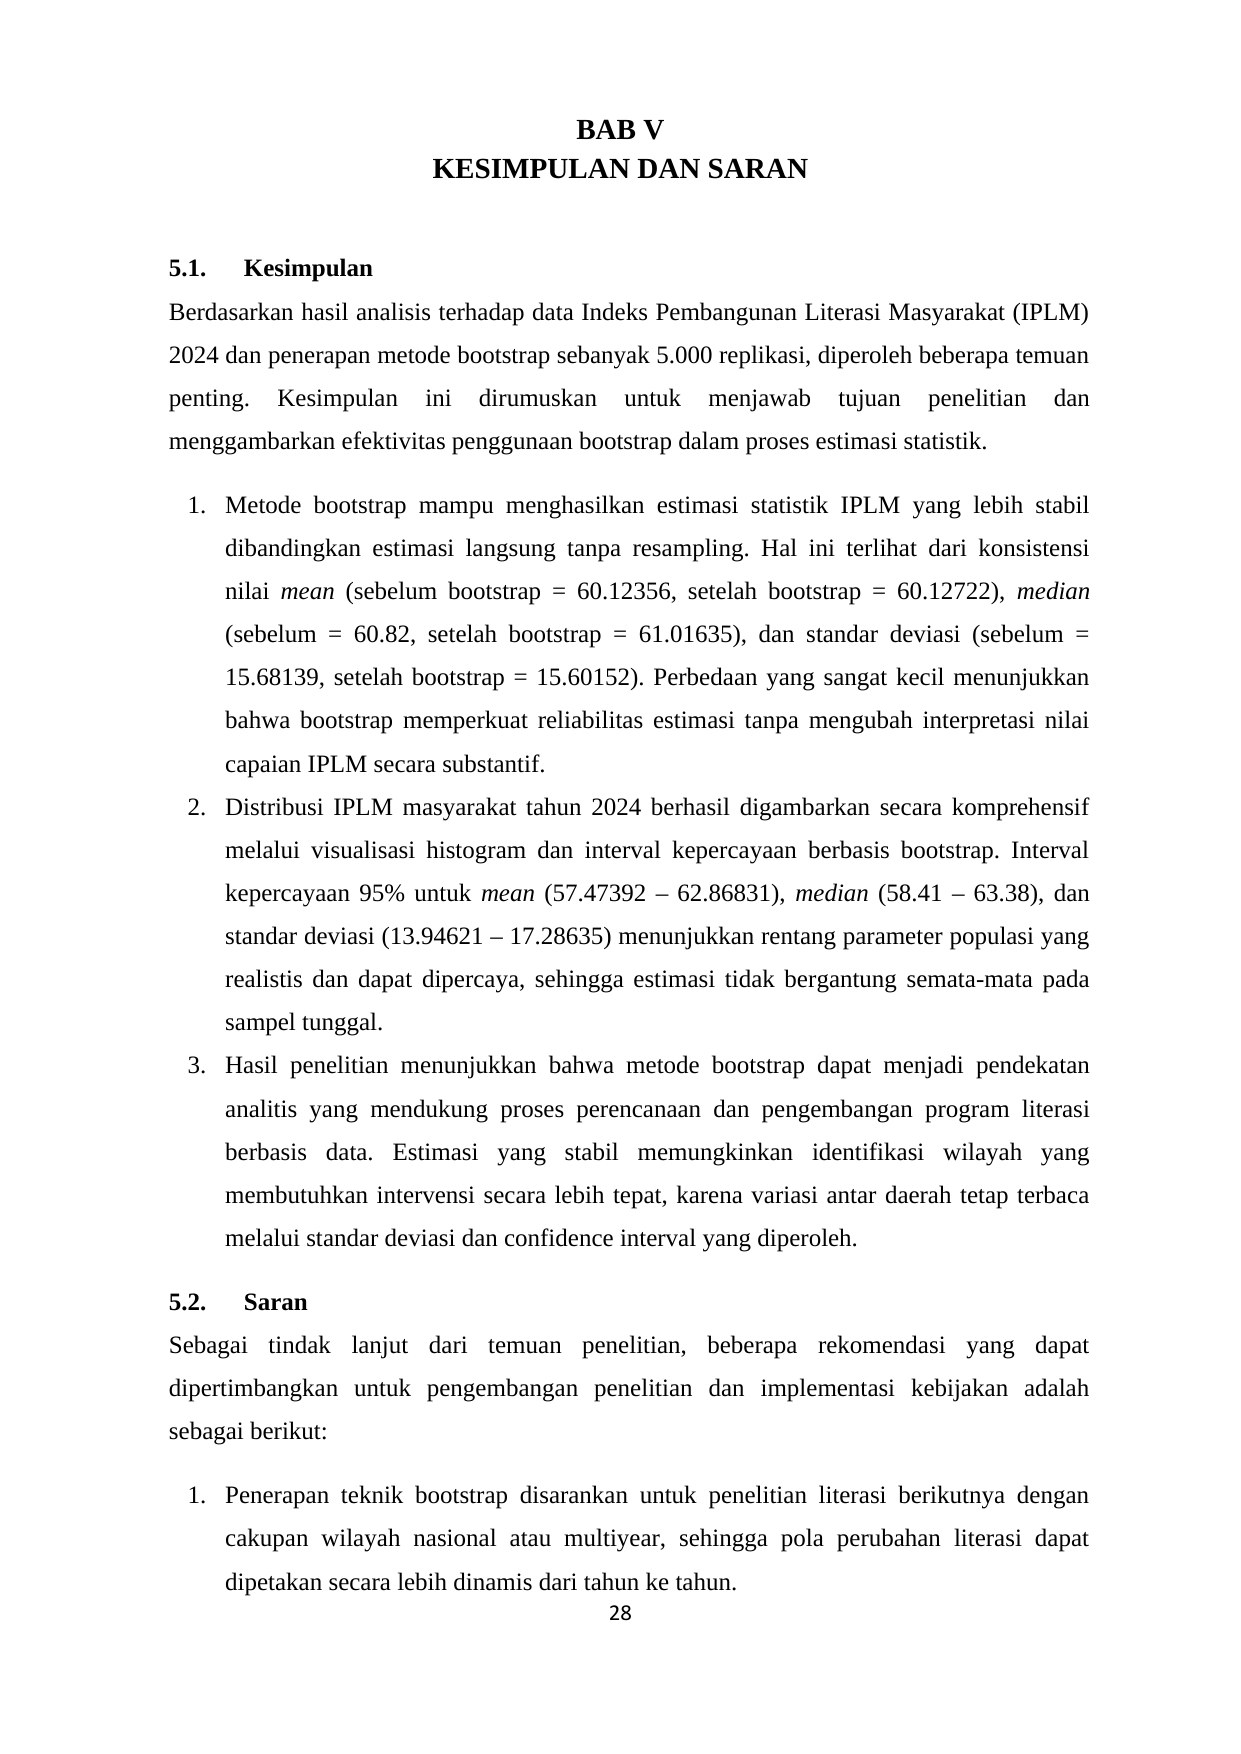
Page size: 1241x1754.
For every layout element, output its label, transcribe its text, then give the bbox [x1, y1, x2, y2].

list Penerapan teknik bootstrap disarankan untuk penelitian literasi berikutnya dengan cakupan wilayah nasional atau multiyear, sehingga pola perubahan literasi dapat dipetakan secara lebih dinamis dari tahun ke tahun. [187, 1480, 1090, 1595]
subtitle Kesimpulan [206, 253, 1090, 282]
text Berdasarkan hasil analisis terhadap data Indeks Pembangunan Literasi Masyarakat (IPLM) 2024 dan penerapan metode bootstrap sebanyak 5.000 replikasi, diperoleh beberapa temuan penting. Kesimpulan ini dirumuskan untuk menjawab tujuan penelitian dan menggambarkan efektivitas penggunaan bootstrap dalam proses estimasi statistik. [169, 297, 1090, 455]
subtitle BAB V [150, 112, 1090, 146]
subtitle Saran [206, 1287, 1090, 1316]
list Distribusi IPLM masyarakat tahun 2024 berhasil digambarkan secara komprehensif melalui visualisasi histogram dan interval kepercayaan berbasis bootstrap. Interval kepercayaan 95% untuk mean (57.47392 – 62.86831), median (58.41 – 63.38), dan standar deviasi (13.94621 – 17.28635) menunjukkan rentang parameter populasi yang realistis dan dapat dipercaya, sehingga estimasi tidak bergantung semata-mata pada sampel tunggal. [187, 792, 1090, 1036]
text Sebagai tindak lanjut dari temuan penelitian, beberapa rekomendasi yang dapat dipertimbangkan untuk pengembangan penelitian dan implementasi kebijakan adalah sebagai berikut: [169, 1330, 1090, 1445]
list Hasil penelitian menunjukkan bahwa metode bootstrap dapat menjadi pendekatan analitis yang mendukung proses perencanaan dan pengembangan program literasi berbasis data. Estimasi yang stabil memungkinkan identifikasi wilayah yang membutuhkan intervensi secara lebih tepat, karena variasi antar daerah tetap terbaca melalui standar deviasi dan confidence interval yang diperoleh. [187, 1051, 1090, 1252]
text KESIMPULAN DAN SARAN [150, 151, 1090, 184]
list Metode bootstrap mampu menghasilkan estimasi statistik IPLM yang lebih stabil dibandingkan estimasi langsung tanpa resampling. Hal ini terlihat dari konsistensi nilai mean (sebelum bootstrap = 60.12356, setelah bootstrap = 60.12722), median (sebelum = 60.82, setelah bootstrap = 61.01635), dan standar deviasi (sebelum = 15.68139, setelah bootstrap = 15.60152). Perbedaan yang sangat kecil menunjukkan bahwa bootstrap memperkuat reliabilitas estimasi tanpa mengubah interpretasi nilai capaian IPLM secara substantif. [187, 490, 1090, 777]
